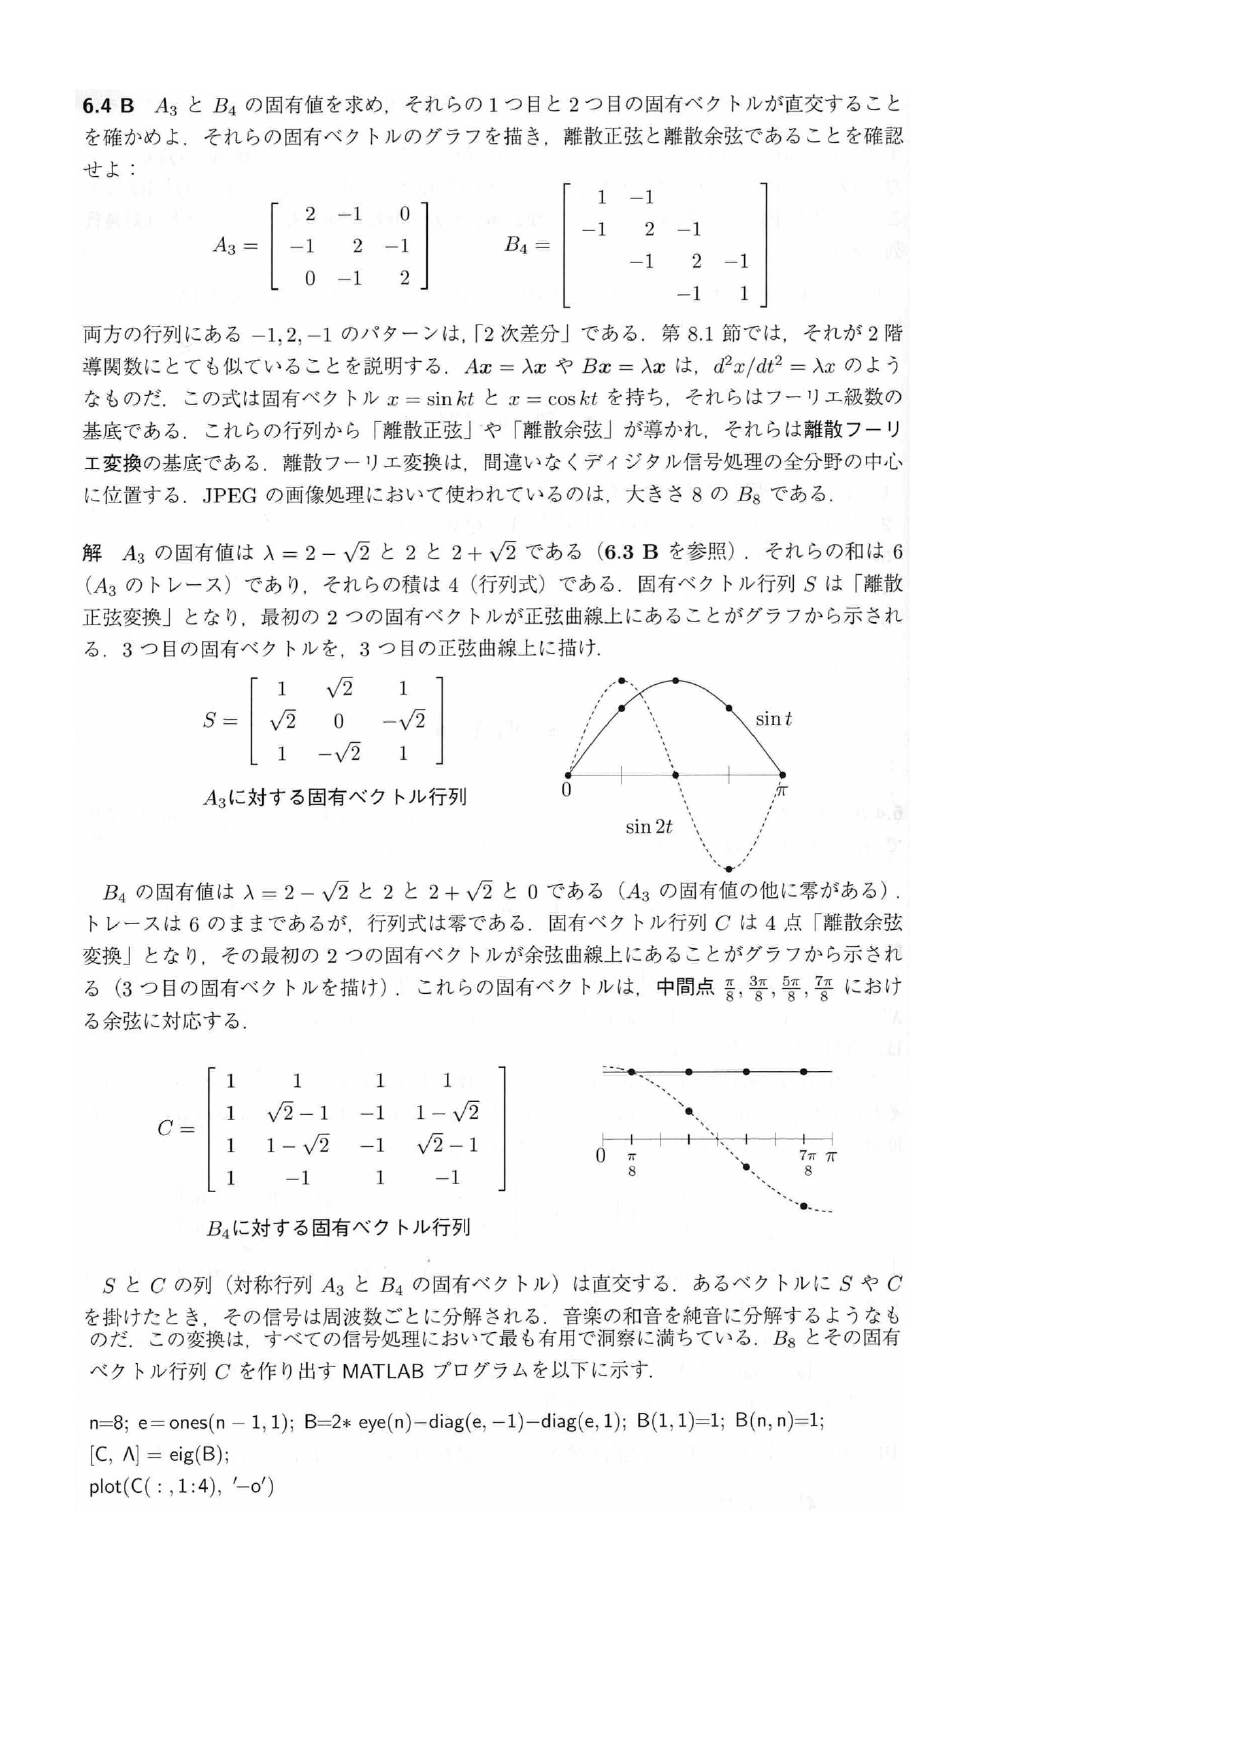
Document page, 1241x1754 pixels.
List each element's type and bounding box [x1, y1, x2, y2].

picture [75, 89, 912, 1513]
